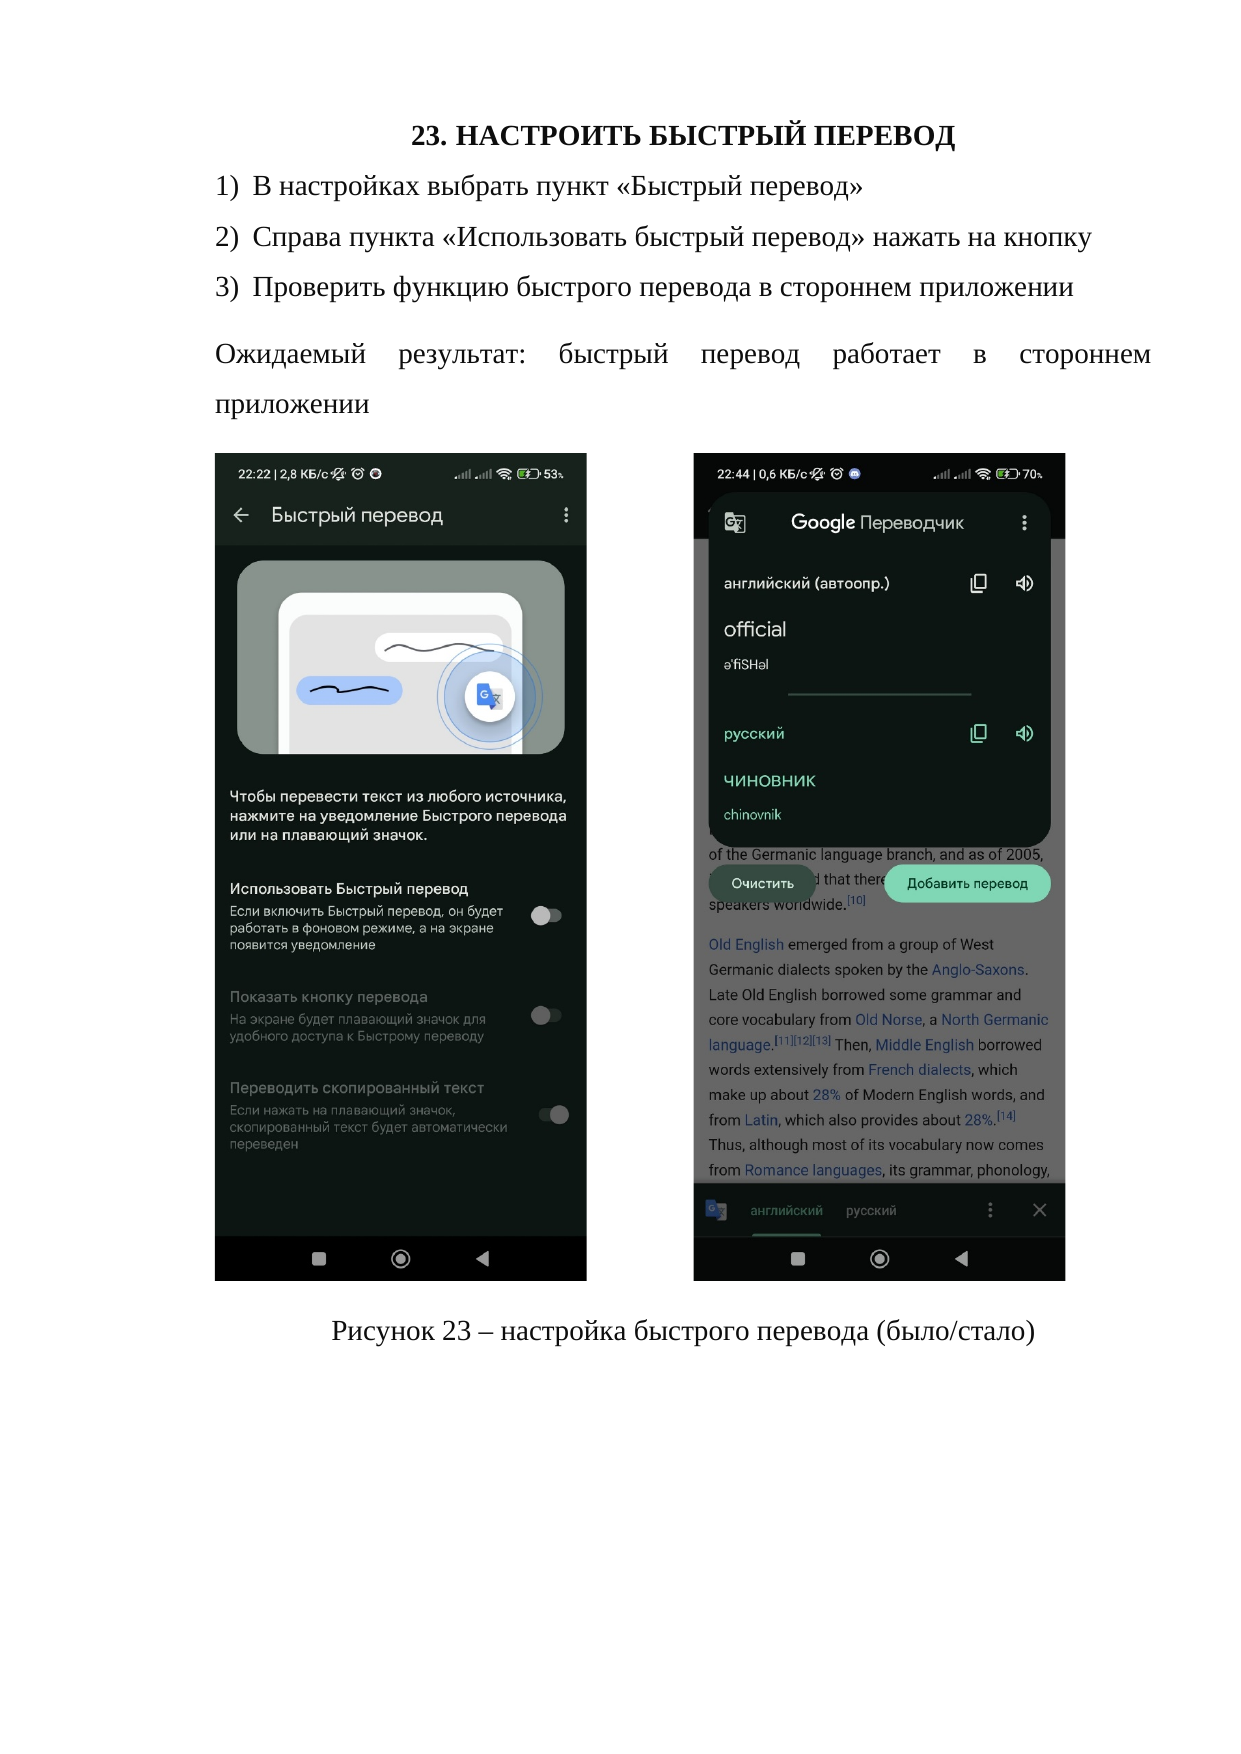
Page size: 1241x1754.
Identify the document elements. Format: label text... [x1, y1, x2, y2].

text Рисунок 23 – настройка быстрого перевода (было/стало) [215, 1313, 1152, 1347]
list В настройках выбрать пункт «Быстрый перевод» [215, 168, 1152, 202]
list Справа пункта «Использовать быстрый перевод» нажать на кнопку [215, 219, 1152, 252]
picture [214, 453, 587, 1281]
list Проверить функцию быстрого перевода в стороннем приложении [215, 269, 1152, 303]
list НАСТРОИТЬ БЫСТРЫЙ ПЕРЕВОД [215, 118, 1152, 152]
picture [693, 453, 1066, 1281]
text Ожидаемый результат: быстрый перевод работает в стороннем приложении [215, 336, 1152, 420]
